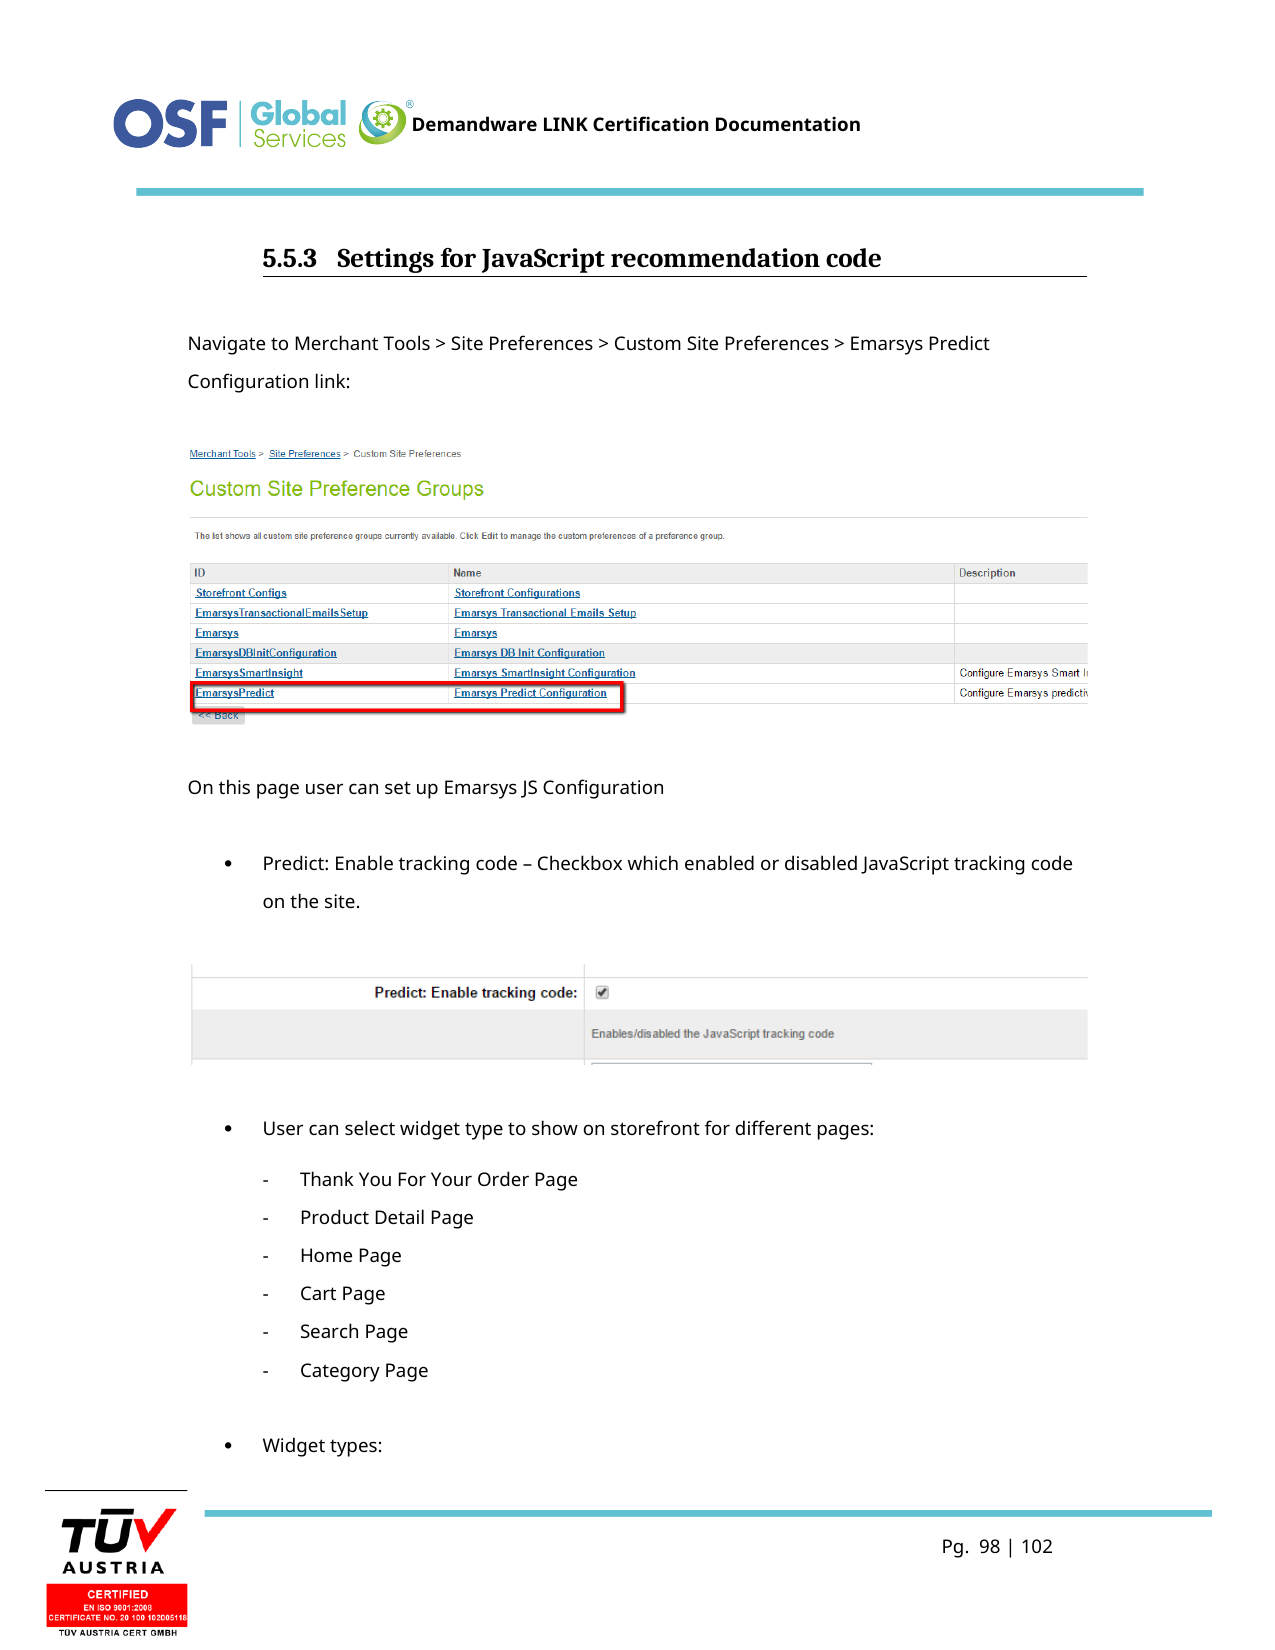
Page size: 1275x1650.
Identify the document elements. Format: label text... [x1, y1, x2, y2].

list Cart Page [262, 1281, 1087, 1306]
picture [136, 188, 1144, 196]
picture [113, 99, 414, 148]
list Category Page [262, 1357, 1087, 1383]
list User can select widget type to show on storefront for different pages: [225, 1115, 1087, 1141]
picture [204, 1510, 1212, 1517]
text Navigate to Merchant Tools > Site Preferences > Custom Site Preferences > Emarsys Predict Configuration link: [187, 330, 1087, 394]
picture [43, 1490, 187, 1634]
list Thank You For Your Order Page [262, 1166, 1087, 1191]
subtitle Settings for JavaScript recommendation code [262, 243, 1087, 277]
list Home Page [262, 1242, 1087, 1268]
list Predict: Enable tracking code – Checkbox which enabled or disabled JavaScript tracking code on the site. [225, 850, 1087, 914]
picture [187, 964, 1088, 1065]
list Search Page [262, 1319, 1087, 1344]
picture [187, 444, 1088, 725]
text On this page user can set up Emarsys JS Configuration [187, 774, 1087, 800]
list Widget types: [225, 1433, 1087, 1458]
list Product Detail Page [262, 1204, 1087, 1230]
